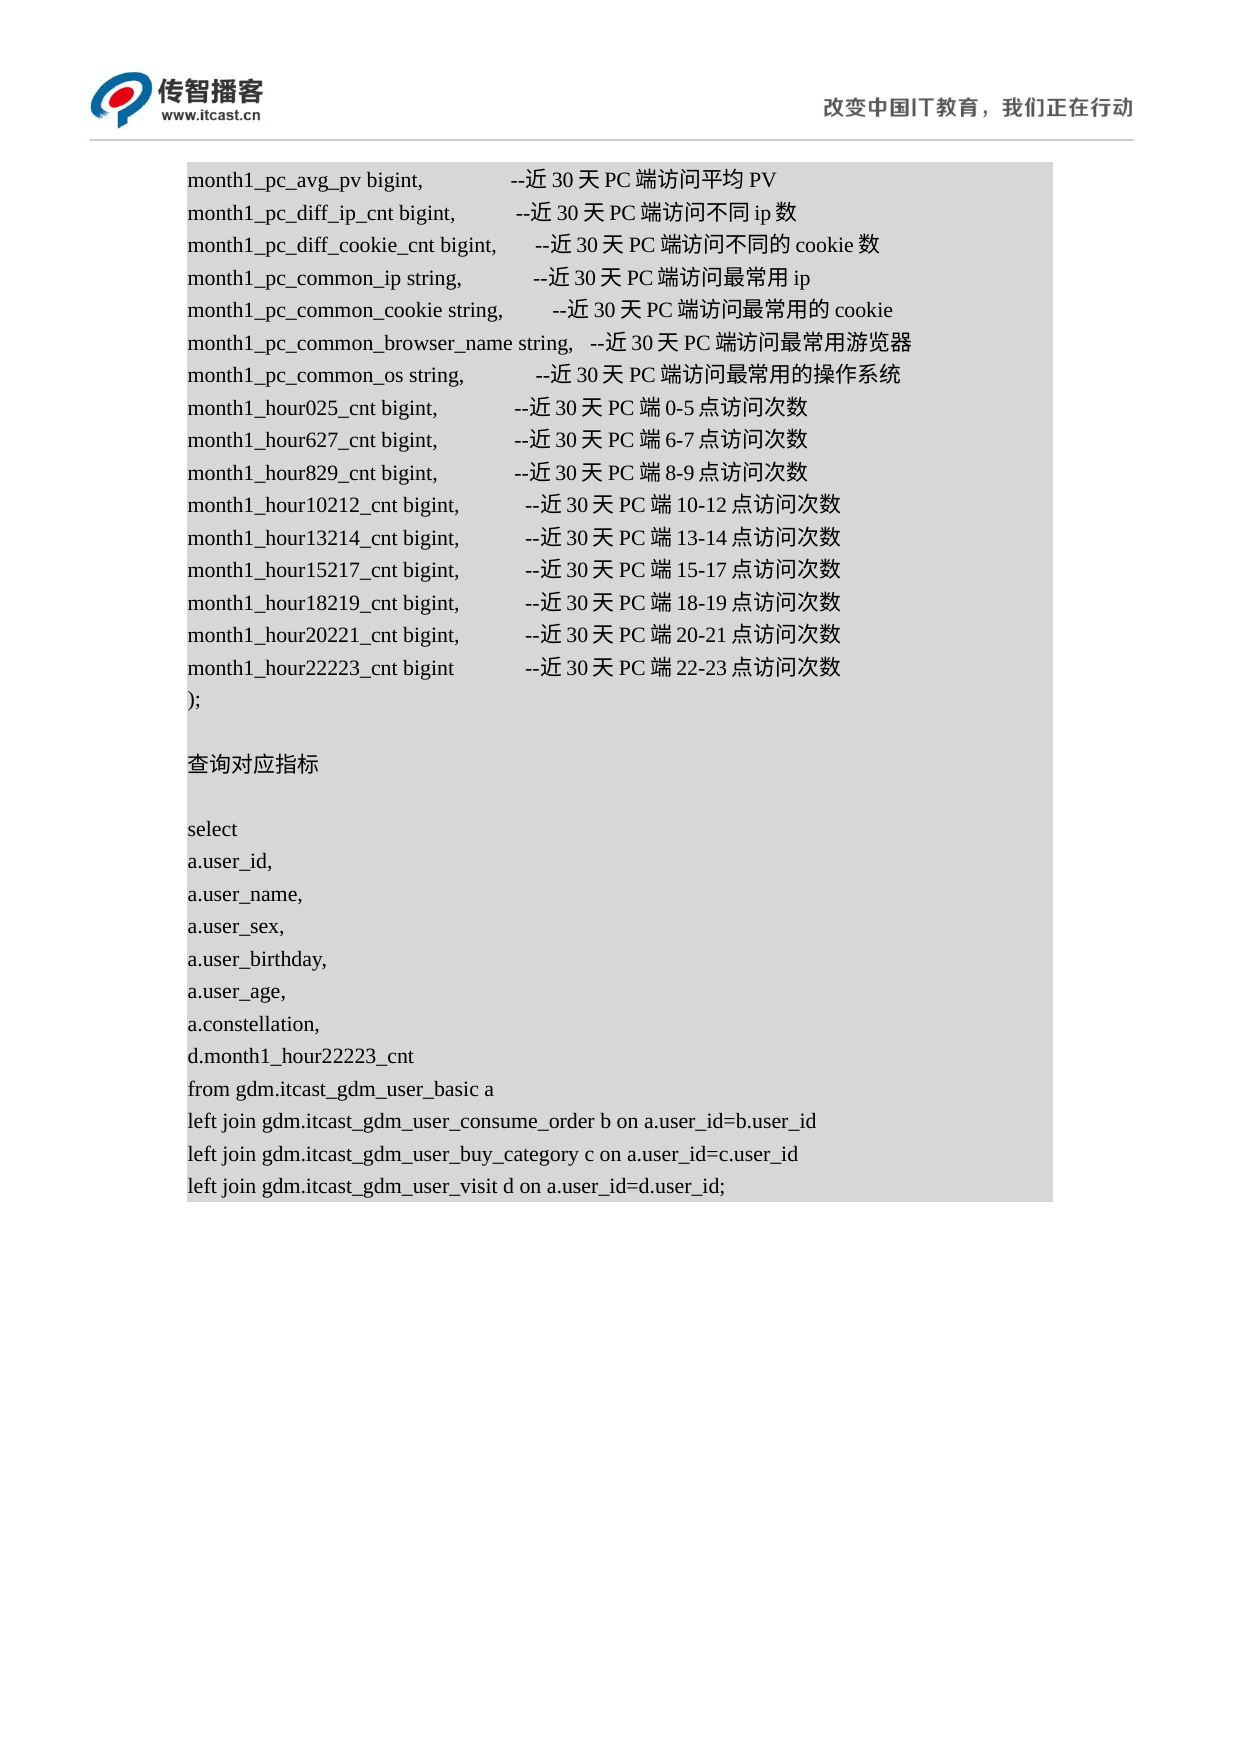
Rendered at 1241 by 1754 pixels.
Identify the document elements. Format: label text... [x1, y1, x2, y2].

picture [0, 0, 1237, 148]
text month1_hour627_cnt bigint, --近30天PC端6-7点访问次数 [187, 422, 1053, 454]
text month1_pc_common_ip string, --近30天PC端访问最常用ip [187, 259, 1053, 292]
text a.constellation, [187, 1007, 1053, 1039]
text month1_hour025_cnt bigint, --近30天PC端0-5点访问次数 [187, 389, 1053, 422]
text month1_hour13214_cnt bigint, --近30天PC端13-14点访问次数 [187, 519, 1053, 552]
text month1_hour18219_cnt bigint, --近30天PC端18-19点访问次数 [187, 584, 1053, 617]
text month1_pc_common_os string, --近30天PC端访问最常用的操作系统 [187, 357, 1053, 389]
text left join gdm.itcast_gdm_user_visit d on a.user_id=d.user_id; [187, 1169, 1053, 1202]
text left join gdm.itcast_gdm_user_buy_category c on a.user_id=c.user_id [187, 1137, 1053, 1169]
text ); [187, 682, 1053, 714]
text month1_hour22223_cnt bigint --近30天PC端22-23点访问次数 [187, 649, 1053, 682]
text month1_pc_common_cookie string, --近30天PC端访问最常用的cookie [187, 292, 1053, 324]
text month1_hour10212_cnt bigint, --近30天PC端10-12点访问次数 [187, 487, 1053, 519]
text month1_hour829_cnt bigint, --近30天PC端8-9点访问次数 [187, 454, 1053, 487]
text a.user_birthday, [187, 942, 1053, 974]
text a.user_id, [187, 844, 1053, 877]
text month1_hour20221_cnt bigint, --近30天PC端20-21点访问次数 [187, 617, 1053, 649]
text month1_pc_avg_pv bigint, --近30天PC端访问平均PV [187, 162, 1053, 194]
text a.user_sex, [187, 909, 1053, 942]
text a.user_age, [187, 974, 1053, 1007]
text from gdm.itcast_gdm_user_basic a [187, 1072, 1053, 1104]
text month1_pc_diff_ip_cnt bigint, --近30天PC端访问不同ip数 [187, 194, 1053, 227]
text month1_pc_diff_cookie_cnt bigint, --近30天PC端访问不同的cookie数 [187, 227, 1053, 259]
text d.month1_hour22223_cnt [187, 1039, 1053, 1072]
text month1_pc_common_browser_name string, --近30天PC端访问最常用游览器 [187, 324, 1053, 357]
text left join gdm.itcast_gdm_user_consume_order b on a.user_id=b.user_id [187, 1104, 1053, 1137]
text month1_hour15217_cnt bigint, --近30天PC端15-17点访问次数 [187, 552, 1053, 584]
text a.user_name, [187, 877, 1053, 909]
text 查询对应指标 [187, 747, 1053, 779]
text select [187, 812, 1053, 844]
